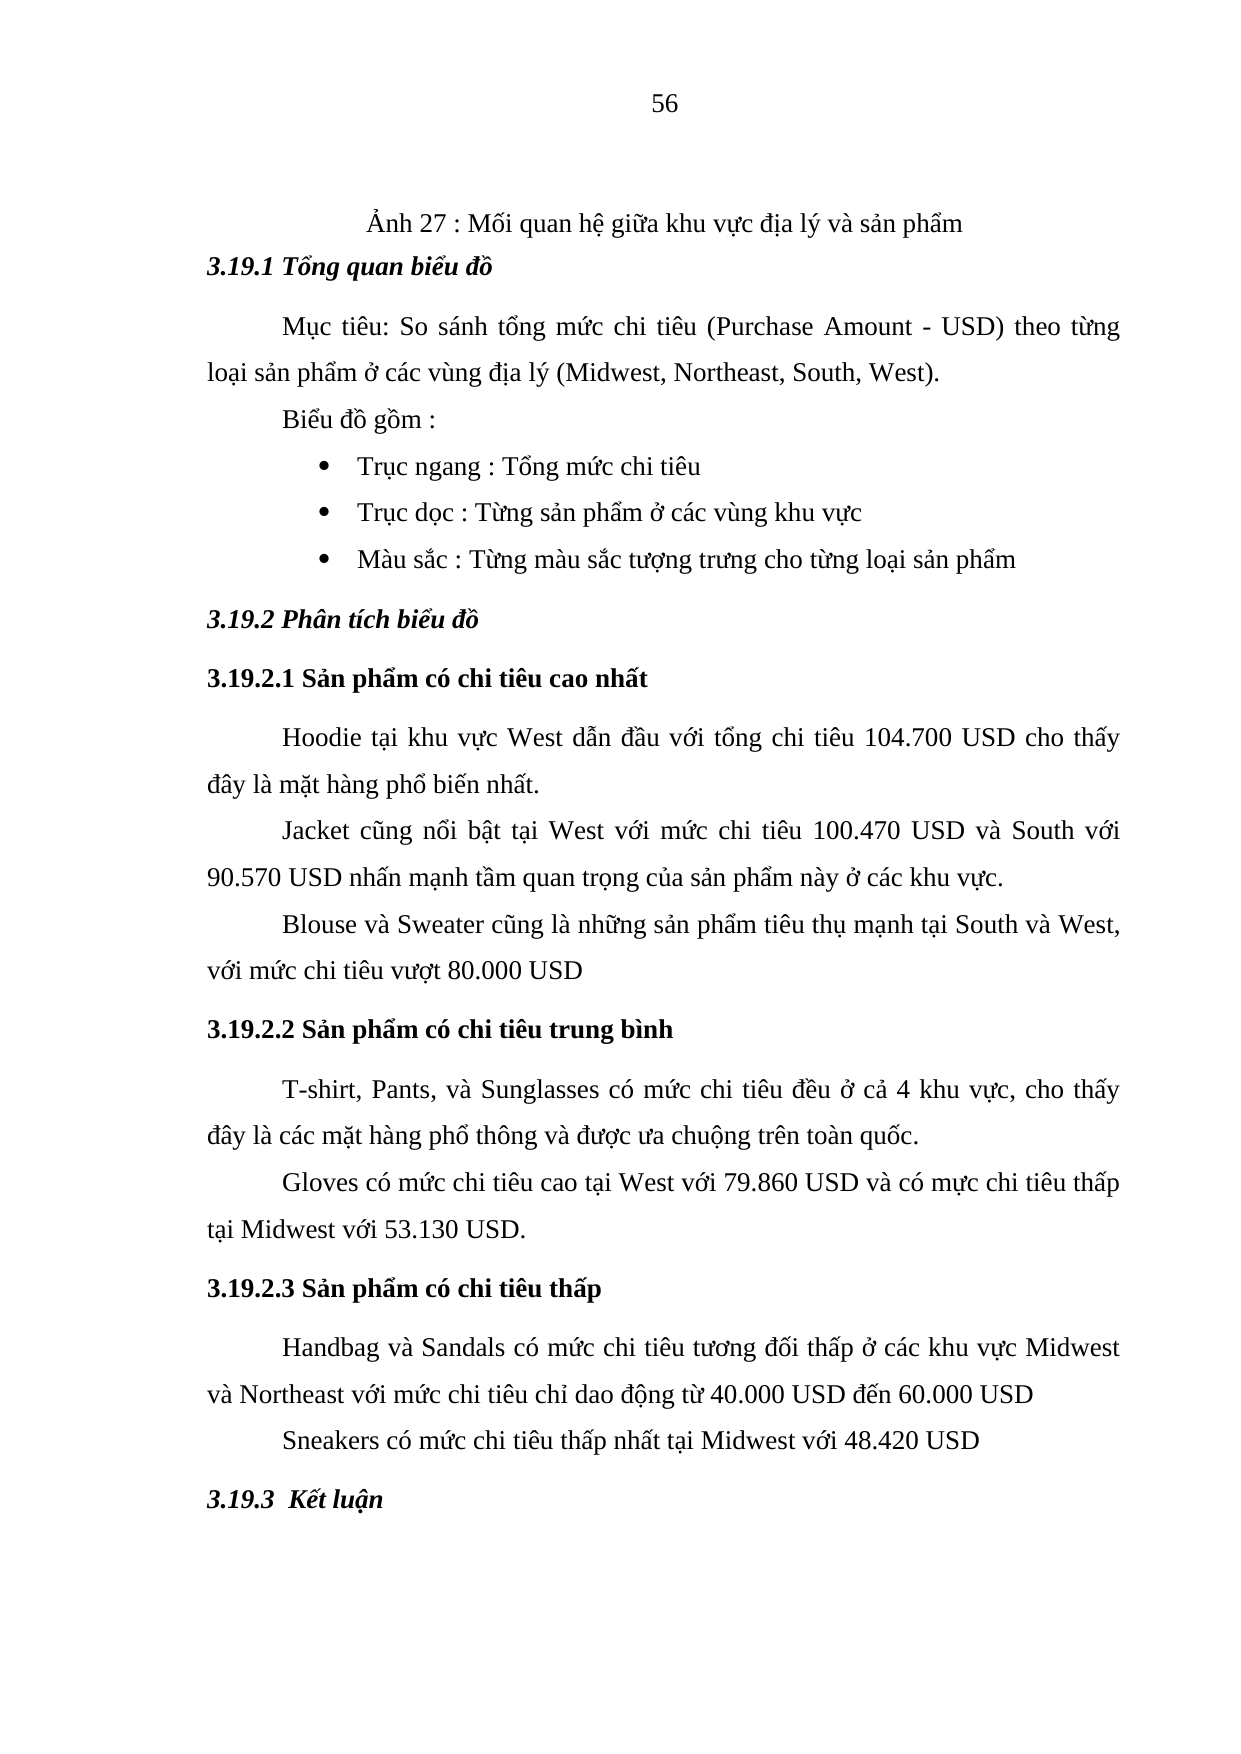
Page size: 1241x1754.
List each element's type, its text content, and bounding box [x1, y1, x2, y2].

subtitle Sản phẩm có chi tiêu thấp [207, 1272, 1122, 1303]
subtitle Sản phẩm có chi tiêu trung bình [207, 1013, 1122, 1045]
subtitle Tổng quan biểu đồ [207, 250, 1122, 282]
subtitle Kết luận [207, 1483, 1122, 1515]
list Màu sắc : Từng màu sắc tượng trưng cho từng loại sản phẩm [319, 543, 1122, 574]
text Sneakers có mức chi tiêu thấp nhất tại Midwest với 48.420 USD [207, 1424, 1122, 1456]
text Handbag và Sandals có mức chi tiêu tương đối thấp ở các khu vực Midwest và Northeast với mức chi tiêu chỉ dao động từ 40.000 USD đến 60.000 USD [207, 1331, 1122, 1409]
subtitle Sản phẩm có chi tiêu cao nhất [207, 662, 1122, 693]
text Jacket cũng nổi bật tại West với mức chi tiêu 100.470 USD và South với 90.570 USD nhấn mạnh tầm quan trọng của sản phẩm này ở các khu vực. [207, 814, 1122, 892]
text Mục tiêu: So sánh tổng mức chi tiêu (Purchase Amount - USD) theo từng loại sản phẩm ở các vùng địa lý (Midwest, Northeast, South, West). [207, 309, 1122, 387]
text Blouse và Sweater cũng là những sản phẩm tiêu thụ mạnh tại South và West, với mức chi tiêu vượt 80.000 USD [207, 908, 1122, 986]
subtitle Phân tích biểu đồ [207, 603, 1122, 634]
text T-shirt, Pants, và Sunglasses có mức chi tiêu đều ở cả 4 khu vực, cho thấy đây là các mặt hàng phổ thông và được ưa chuộng trên toàn quốc. [207, 1073, 1122, 1151]
text Gloves có mức chi tiêu cao tại West với 79.860 USD và có mực chi tiêu thấp tại Midwest với 53.130 USD. [207, 1166, 1122, 1244]
text Hoodie tại khu vực West dẫn đầu với tổng chi tiêu 104.700 USD cho thấy đây là mặt hàng phổ biến nhất. [207, 721, 1122, 799]
text Biểu đồ gồm : [207, 403, 1122, 434]
list Trục dọc : Từng sản phẩm ở các vùng khu vực [319, 496, 1122, 528]
list Trục ngang : Tổng mức chi tiêu [319, 449, 1122, 481]
